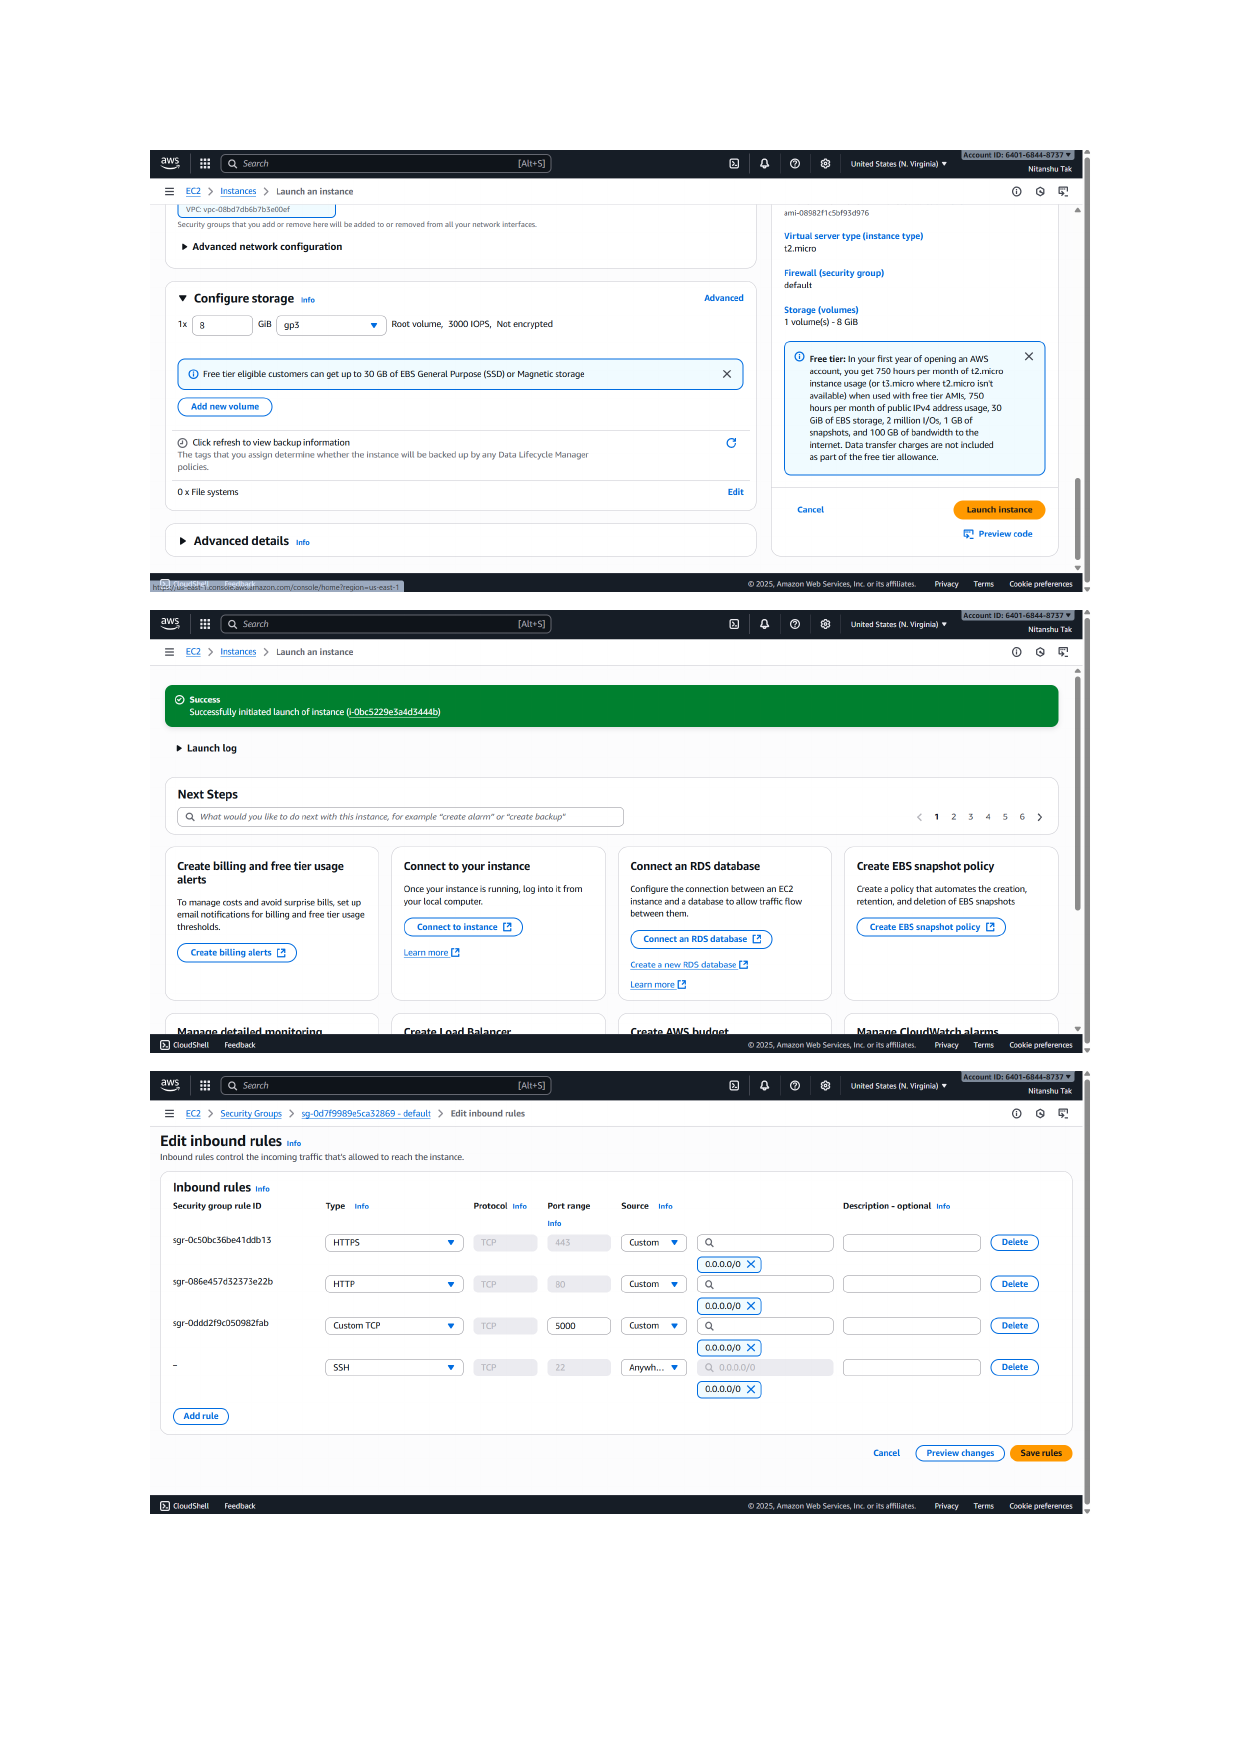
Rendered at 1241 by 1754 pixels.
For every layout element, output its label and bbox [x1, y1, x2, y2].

picture [150, 1071, 1091, 1514]
picture [150, 610, 1091, 1053]
picture [150, 150, 1091, 592]
